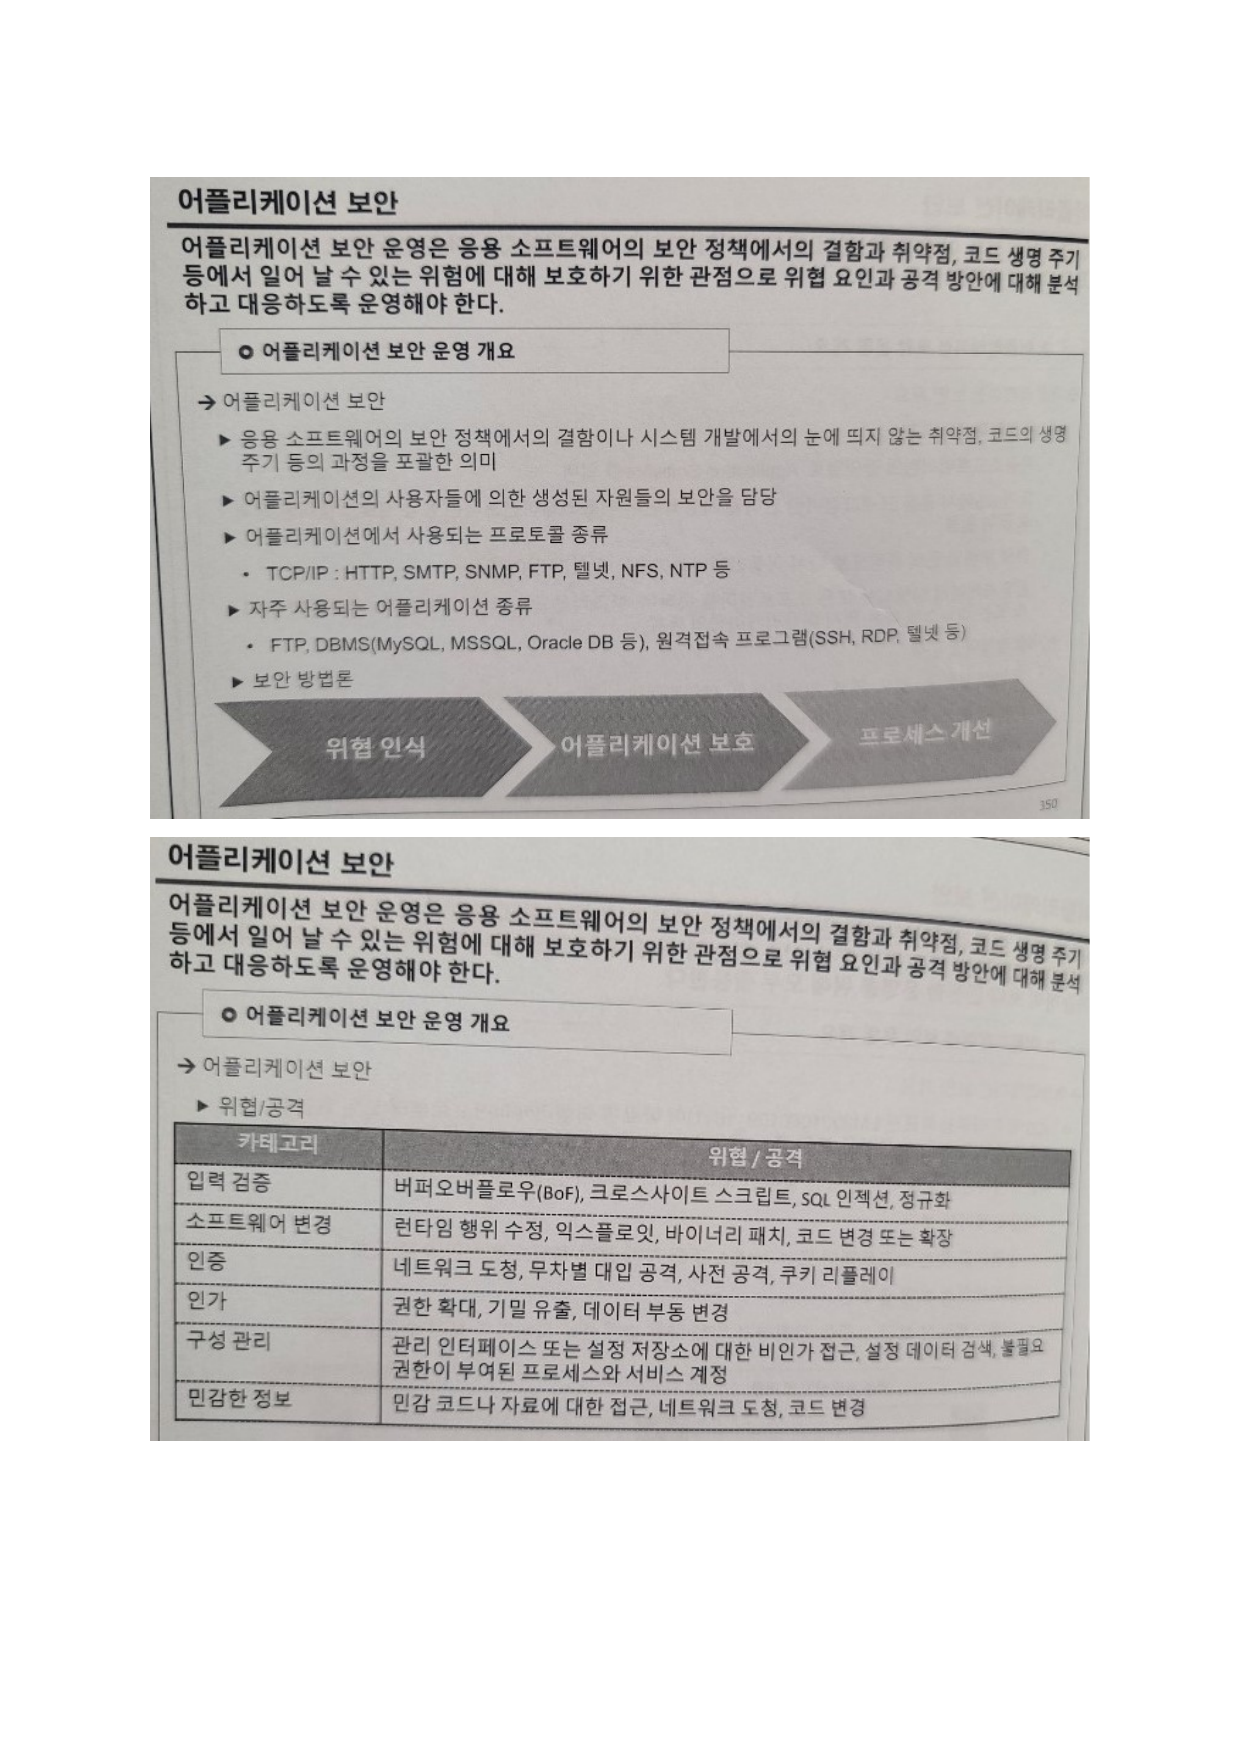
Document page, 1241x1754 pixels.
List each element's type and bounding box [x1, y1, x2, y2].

picture [150, 837, 1090, 1441]
picture [150, 177, 1090, 819]
